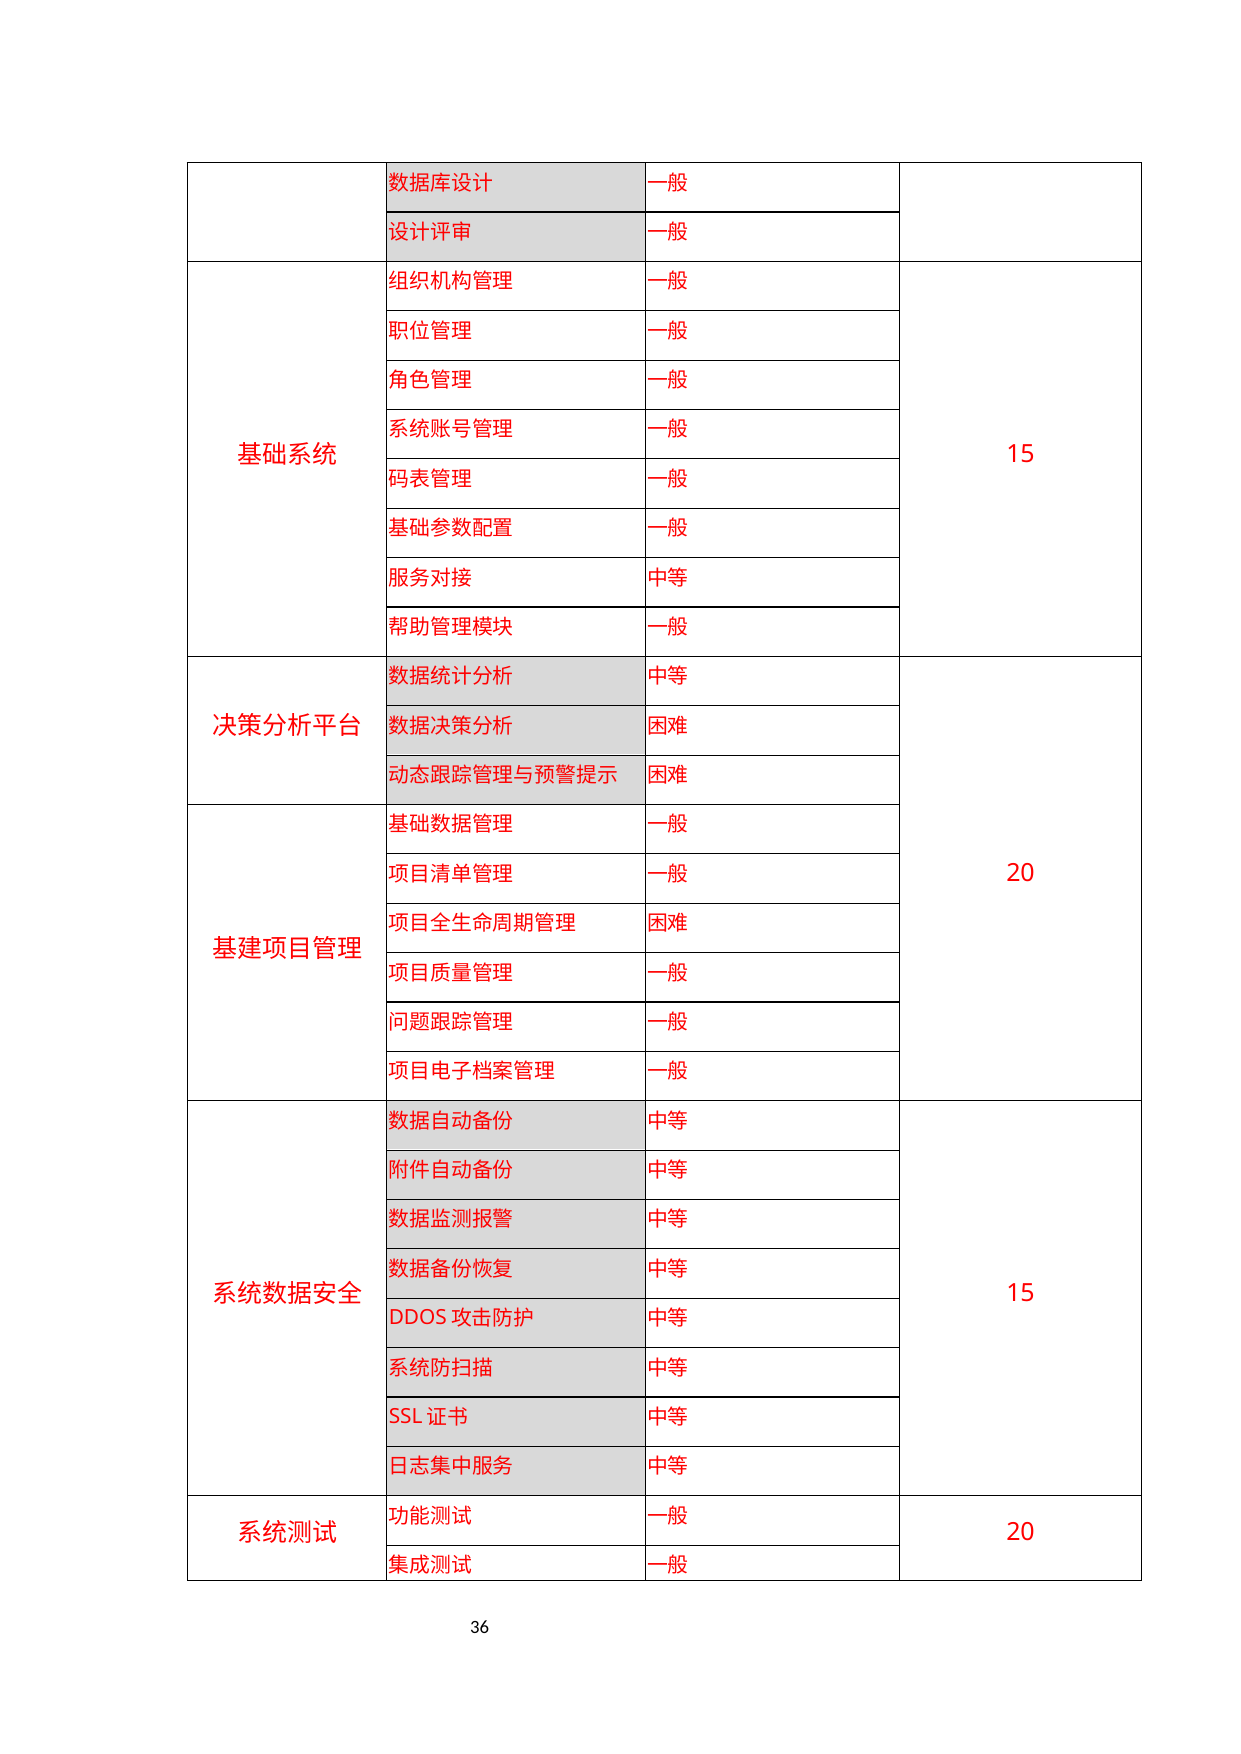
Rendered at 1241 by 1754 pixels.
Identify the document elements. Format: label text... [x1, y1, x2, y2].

table_cell 一般 [646, 509, 899, 557]
table_cell 项目全生命周期管理 [387, 904, 645, 952]
table_cell 码表管理 [387, 459, 645, 508]
table_cell 系统测试 [188, 1496, 386, 1579]
table_cell 中等 [646, 1101, 899, 1149]
table_cell 数据决策分析 [387, 706, 645, 754]
table_cell 一般 [646, 953, 899, 1001]
table_cell 系统账号管理 [387, 410, 645, 458]
table_cell 中等 [646, 1348, 899, 1396]
table_cell 附件自动备份 [387, 1151, 645, 1199]
table_cell 数据备份恢复 [387, 1249, 645, 1298]
table_cell 组织机构管理 [387, 262, 645, 310]
table_cell 15 [900, 262, 1141, 656]
table_cell 功能测试 [387, 1496, 645, 1544]
table_cell 日志集中服务 [387, 1447, 645, 1495]
table_cell 系统数据安全 [188, 1101, 386, 1495]
table_cell 中等 [646, 1299, 899, 1347]
table_cell 设计评审 [387, 213, 645, 261]
table_cell 困难 [646, 706, 899, 754]
table_cell 项目清单管理 [387, 854, 645, 903]
table_cell 一般 [646, 1052, 899, 1100]
table_cell 帮助管理模块 [387, 608, 645, 656]
table_cell 决策分析平台 [188, 657, 386, 804]
table_cell 困难 [646, 904, 899, 952]
table_cell 一般 [646, 262, 899, 310]
table_cell 一般 [646, 1496, 899, 1544]
table_cell 中等 [646, 1151, 899, 1199]
table_cell 20 [900, 1496, 1141, 1579]
table_cell 一般 [646, 163, 899, 211]
table_cell 数据自动备份 [387, 1101, 645, 1149]
table_cell 问题跟踪管理 [387, 1003, 645, 1051]
table_cell 一般 [646, 805, 899, 853]
table_cell 20 [900, 657, 1141, 1100]
table_cell 数据库设计 [387, 163, 645, 211]
table_cell 一般 [646, 459, 899, 508]
table_cell DDOS攻击防护 [387, 1299, 645, 1347]
table_cell 中等 [646, 1447, 899, 1495]
table_cell 基础系统 [188, 262, 386, 656]
table_cell 中等 [646, 558, 899, 606]
table_cell 动态跟踪管理与预警提示 [387, 756, 645, 804]
table_cell 基础参数配置 [387, 509, 645, 557]
table_cell 系统防扫描 [387, 1348, 645, 1396]
table_cell 基础数据管理 [387, 805, 645, 853]
table_cell 角色管理 [387, 361, 645, 409]
table_cell 中等 [646, 657, 899, 705]
table_cell 一般 [646, 410, 899, 458]
table_cell 一般 [646, 213, 899, 261]
table_cell SSL证书 [387, 1398, 645, 1446]
table_cell 一般 [646, 1546, 899, 1579]
table_cell 15 [900, 1101, 1141, 1495]
table_cell 一般 [646, 311, 899, 359]
table_cell 基建项目管理 [188, 805, 386, 1100]
table_cell 中等 [646, 1200, 899, 1248]
table_cell 困难 [646, 756, 899, 804]
table_cell 服务对接 [387, 558, 645, 606]
table_cell 数据监测报警 [387, 1200, 645, 1248]
table_cell 数据统计分析 [387, 657, 645, 705]
table_cell 集成测试 [387, 1546, 645, 1579]
table_cell 中等 [646, 1249, 899, 1298]
table_cell 项目质量管理 [387, 953, 645, 1001]
table_cell 一般 [646, 361, 899, 409]
table_cell 中等 [646, 1398, 899, 1446]
table_cell 职位管理 [387, 311, 645, 359]
table_cell 一般 [646, 854, 899, 903]
table_cell 一般 [646, 608, 899, 656]
table_cell 一般 [646, 1003, 899, 1051]
table_cell 项目电子档案管理 [387, 1052, 645, 1100]
